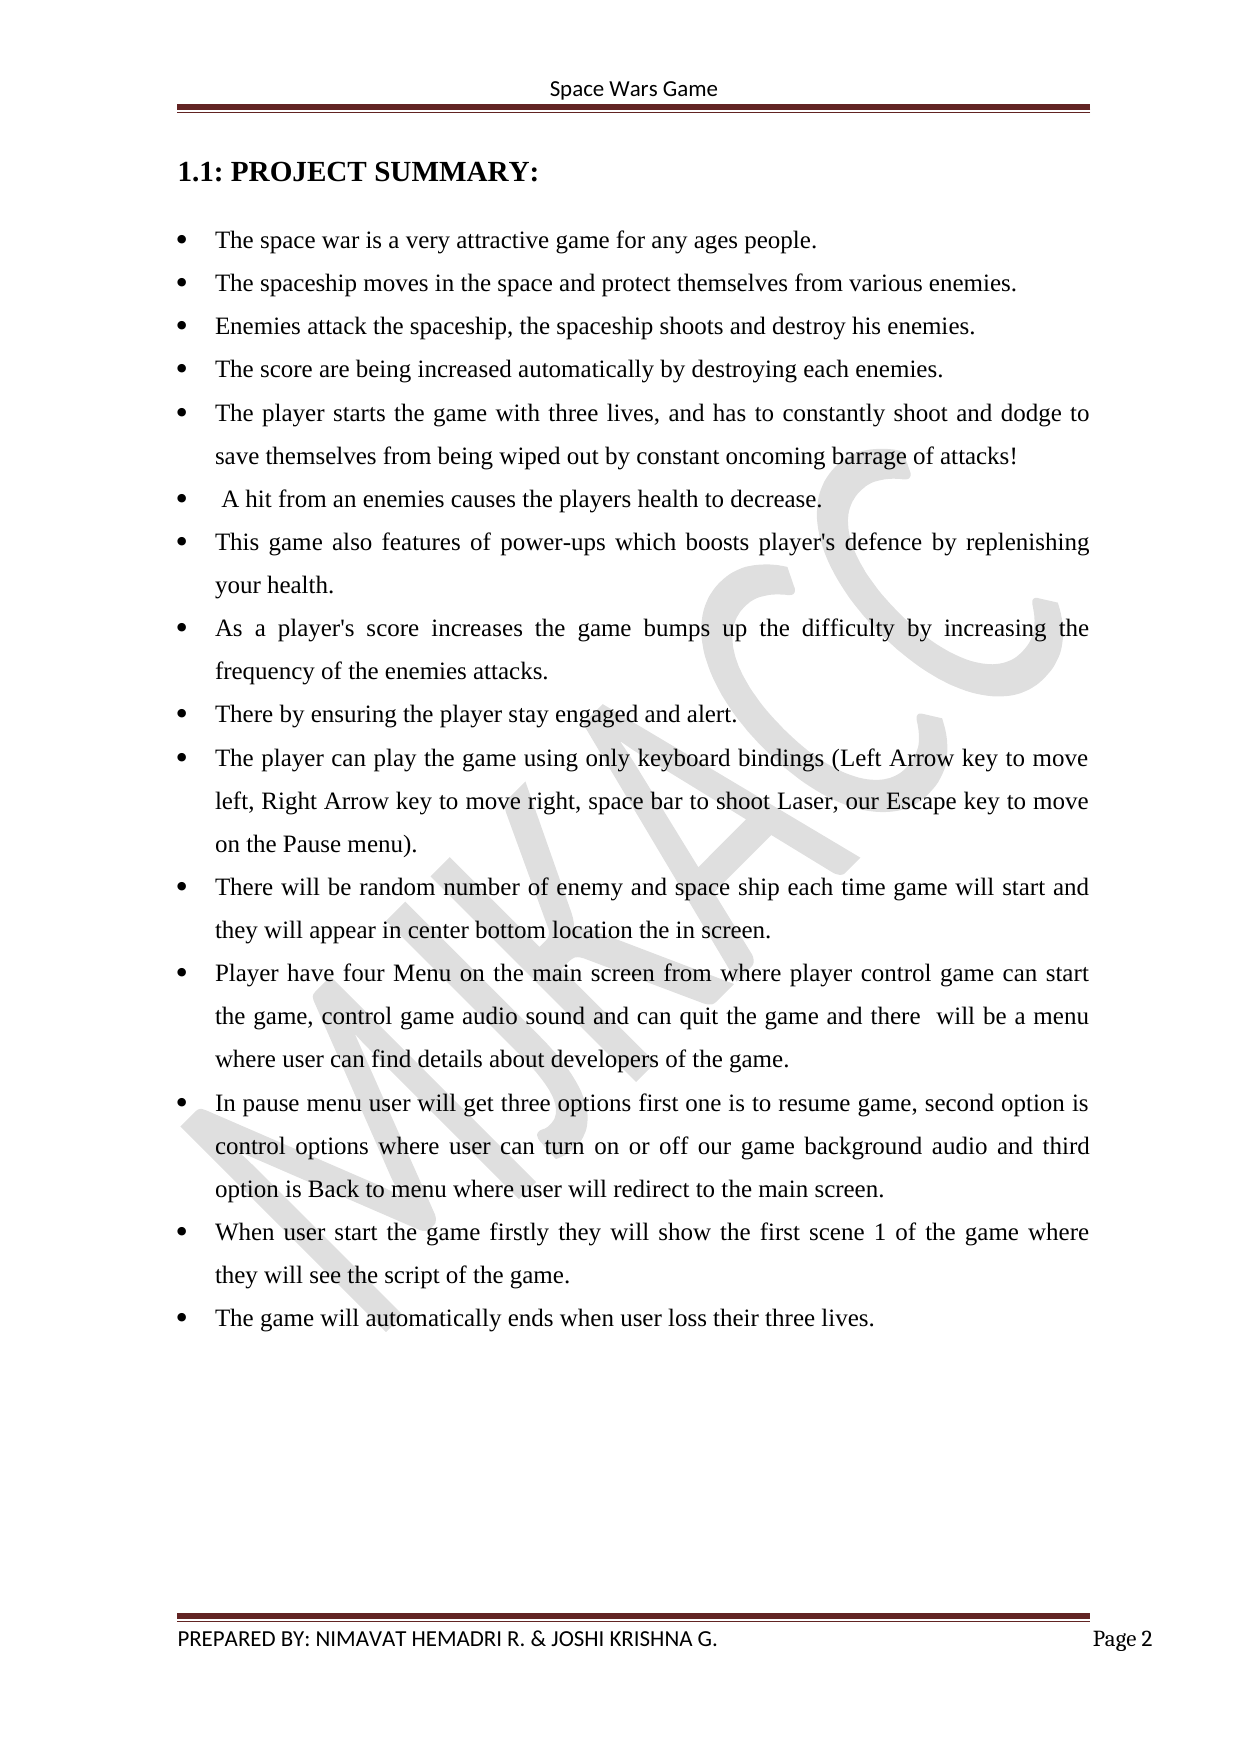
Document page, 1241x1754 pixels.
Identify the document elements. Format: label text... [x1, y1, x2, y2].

list There will be random number of enemy and space ship each time game will start and they will appear in center bottom location the in screen. [177, 872, 1090, 944]
list Enemies attack the spaceship, the spaceship shoots and destroy his enemies. [177, 311, 1090, 340]
list A hit from an enemies causes the players health to decrease. [177, 484, 1090, 513]
list This game also features of power-ups which boosts player's defence by replenishing your health. [177, 527, 1090, 599]
list The player starts the game with three lives, and has to constantly shoot and dodge to save themselves from being wiped out by constant oncoming barrage of attacks! [177, 398, 1090, 469]
list When user start the game firstly they will show the first scene 1 of the game where they will see the script of the game. [177, 1217, 1090, 1289]
list There by ensuring the player stay engaged and alert. [177, 699, 1090, 728]
list The game will automatically ends when user loss their three lives. [177, 1303, 1090, 1332]
list The player can play the game using only keyboard bindings (Left Arrow key to move left, Right Arrow key to move right, space bar to shoot Laser, our Escape key to move on the Pause menu). [177, 743, 1090, 858]
list As a player's score increases the game bumps up the difficulty by increasing the frequency of the enemies attacks. [177, 613, 1090, 685]
list The spaceship moves in the space and protect themselves from various enemies. [177, 268, 1090, 297]
list The score are being increased automatically by destroying each enemies. [177, 354, 1090, 383]
list The space war is a very attractive game for any ages people. [177, 225, 1090, 254]
list Player have four Menu on the main screen from where player control game can start the game, control game audio sound and can quit the game and there will be a menu where user can find details about developers of the game. [177, 958, 1090, 1073]
list In pause menu user will get three options first one is to resume game, second option is control options where user can turn on or off our game background audio and third option is Back to menu where user will redirect to the main screen. [177, 1088, 1090, 1203]
text 1.1: PROJECT SUMMARY: [177, 154, 1090, 188]
